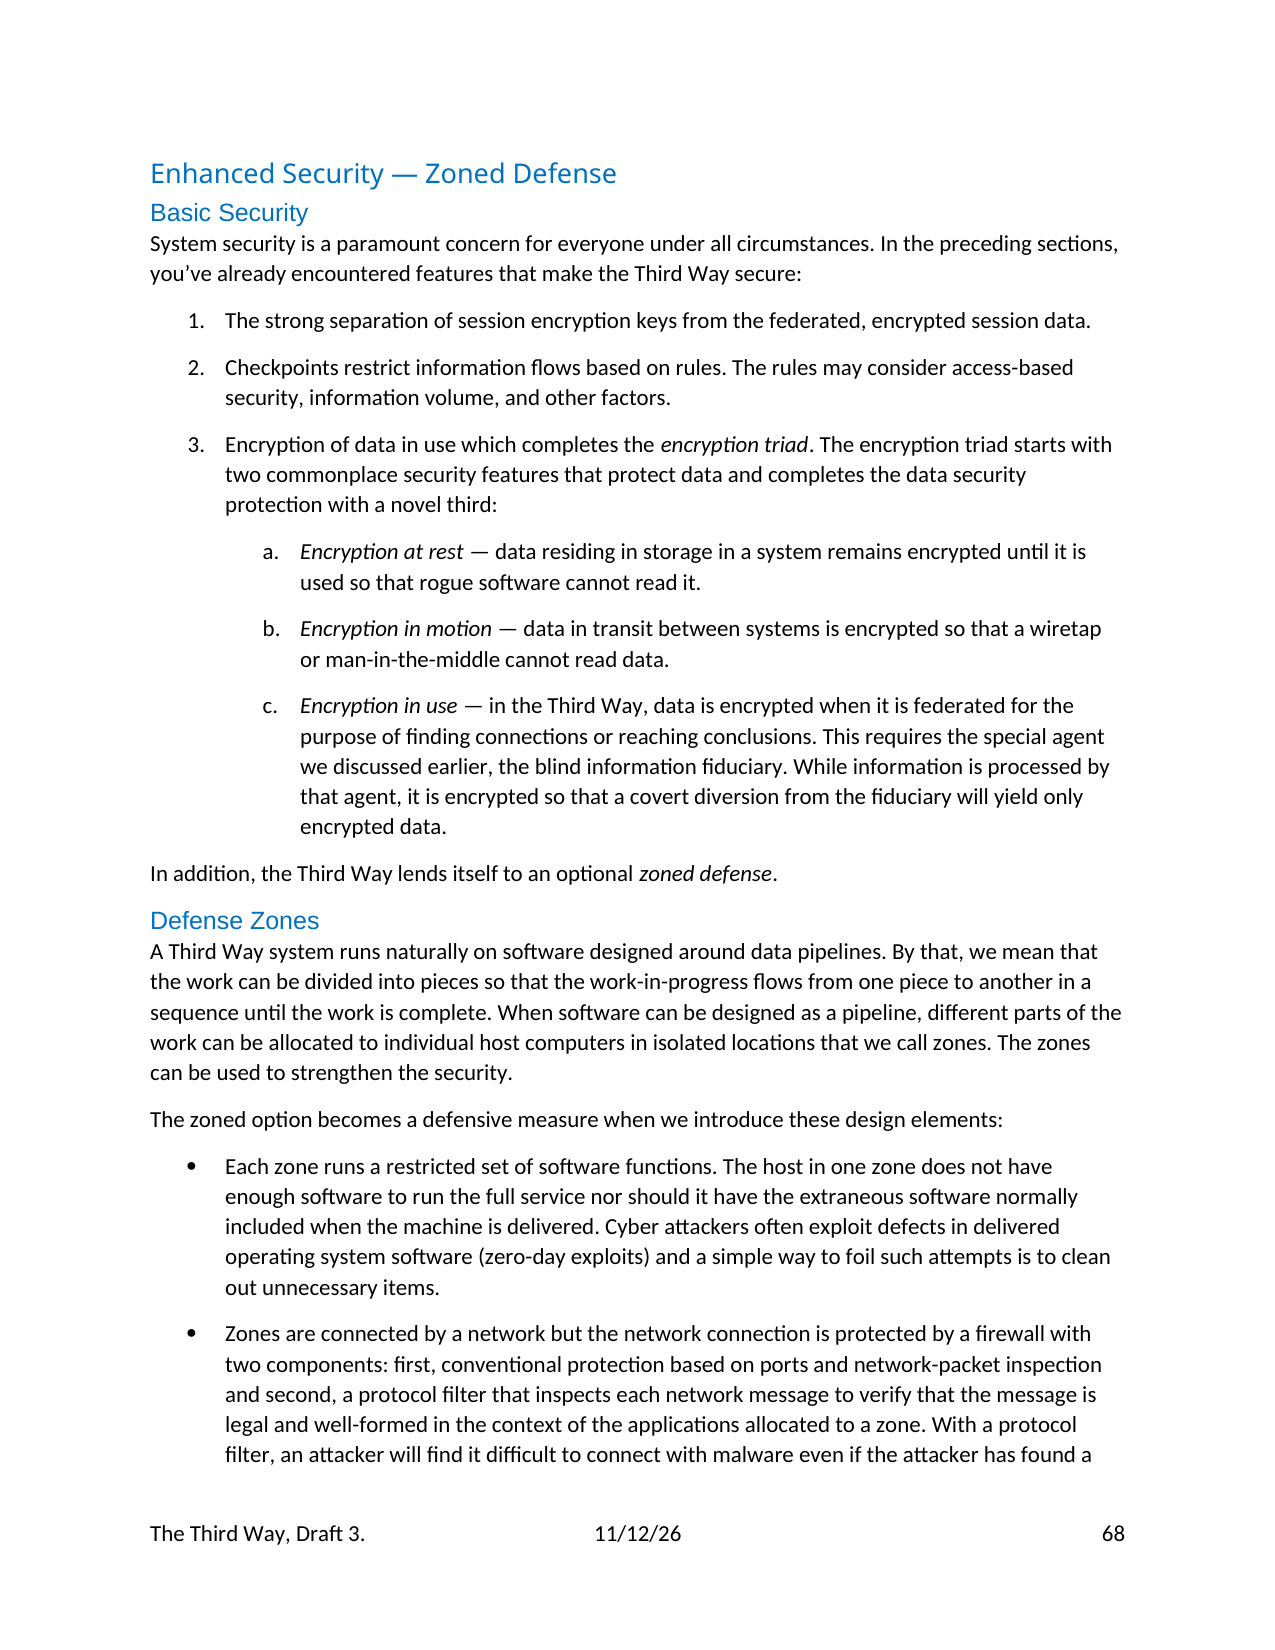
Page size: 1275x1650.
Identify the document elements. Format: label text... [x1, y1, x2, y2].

subtitle Enhanced Security — Zoned Defense [150, 154, 1125, 191]
text System security is a paramount concern for everyone under all circumstances. In the preceding sections, you’ve already encountered features that make the Third Way secure: [150, 229, 1125, 287]
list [187, 1319, 1125, 1468]
text A Third Way system runs naturally on software designed around data pipelines. By that, we mean that the work can be divided into pieces so that the work-in-progress flows from one piece to another in a sequence until the work is complete. When software can be designed as a pipeline, different parts of the work can be allocated to individual host computers in isolated locations that we call zones. The zones can be used to strengthen the security. [150, 937, 1125, 1086]
list The strong separation of session encryption keys from the federated, encrypted session data. [187, 306, 1125, 334]
list Each zone runs a restricted set of software functions. The host in one zone does not have enough software to run the full service nor should it have the extraneous software normally included when the machine is delivered. Cyber attackers often exploit defects in delivered operating system software (zero-day exploits) and a simple way to foil such attempts is to clean out unnecessary items. [187, 1152, 1125, 1301]
list Encryption at rest — data residing in storage in a system remains encrypted until it is used so that rogue software cannot read it. [262, 537, 1125, 596]
list Checkpoints restrict information flows based on rules. The rules may consider access-based security, information volume, and other factors. [187, 353, 1125, 411]
subtitle Basic Security [150, 198, 1125, 227]
list Encryption in use — in the Third Way, data is encrypted when it is federated for the purpose of finding connections or reaching conclusions. This requires the special agent we discussed earlier, the blind information fiduciary. While information is processed by that agent, it is encrypted so that a covert diversion from the fiduciary will yield only encrypted data. [262, 692, 1125, 841]
list Encryption in motion — data in transit between systems is encrypted so that a wiretap or man-in-the-middle cannot read data. [262, 614, 1125, 673]
list Encryption of data in use which completes the encryption triad. The encryption triad starts with two commonplace security features that protect data and completes the data security protection with a novel third: [187, 430, 1125, 519]
subtitle Defense Zones [150, 906, 1125, 935]
text The zoned option becomes a defensive measure when we introduce these design elements: [150, 1105, 1125, 1133]
text In addition, the Third Way lends itself to an optional zoned defense. [150, 859, 1125, 887]
